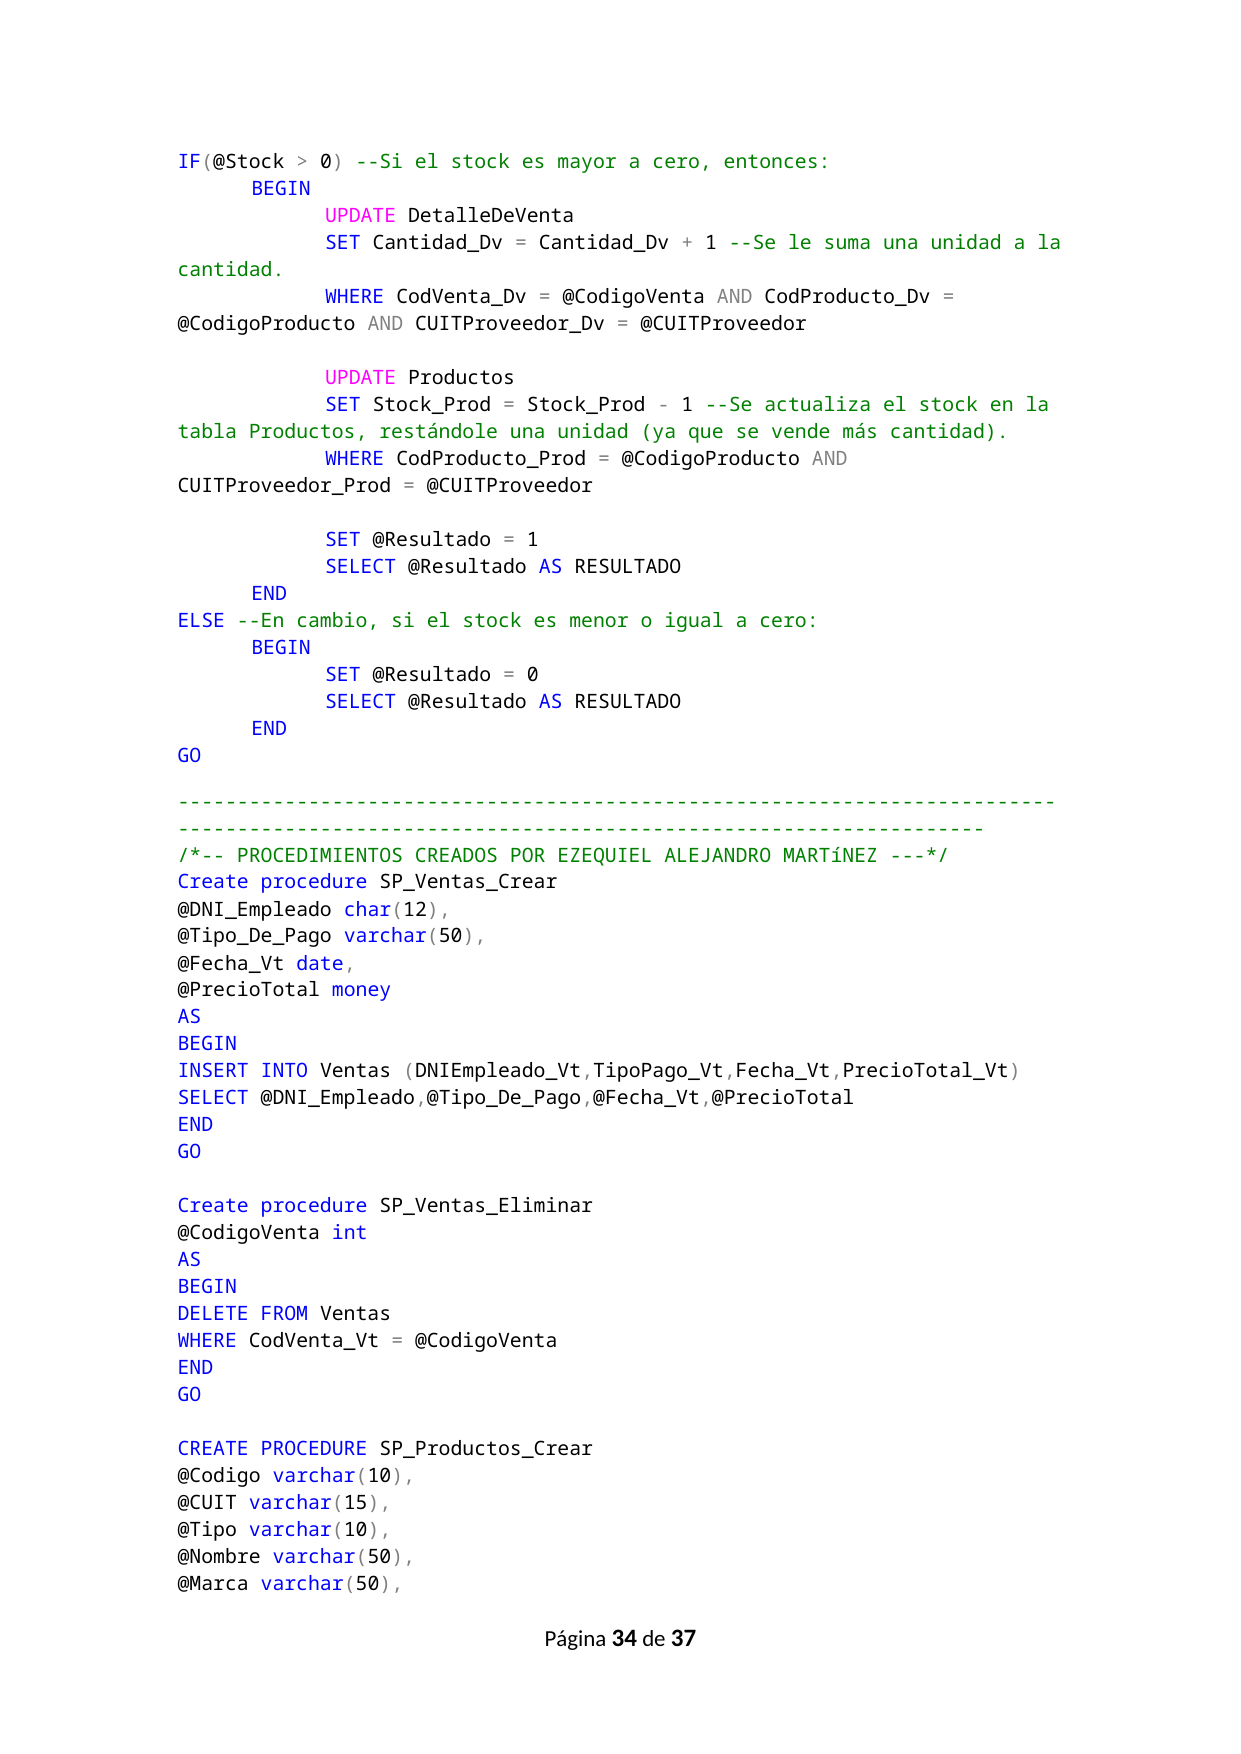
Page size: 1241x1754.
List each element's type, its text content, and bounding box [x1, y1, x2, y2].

text END [177, 579, 1063, 606]
text @Nombre varchar(50), [177, 1542, 1063, 1569]
text SELECT @Resultado AS RESULTADO [177, 552, 1063, 579]
text @DNI_Empleado char(12), [177, 895, 1063, 922]
text @Marca varchar(50), [177, 1569, 1063, 1596]
text UPDATE Productos [177, 363, 1063, 390]
text WHERE CodVenta_Vt = @CodigoVenta [177, 1326, 1063, 1353]
text @PrecioTotal money [177, 976, 1063, 1003]
text END [177, 1111, 1063, 1138]
text ELSE --En cambio, si el stock es menor o igual a cero: [177, 606, 1063, 633]
text SET @Resultado = 1 [177, 525, 1063, 552]
text @CUIT varchar(15), [177, 1488, 1063, 1515]
text BEGIN [177, 174, 1063, 202]
text CREATE PROCEDURE SP_Productos_Crear [177, 1434, 1063, 1461]
text @Tipo_De_Pago varchar(50), [177, 922, 1063, 949]
text Create procedure SP_Ventas_Crear [177, 868, 1063, 895]
text UPDATE DetalleDeVenta [177, 202, 1063, 228]
text @Fecha_Vt date, [177, 949, 1063, 976]
text SELECT @Resultado AS RESULTADO [177, 687, 1063, 714]
text BEGIN [177, 1272, 1063, 1299]
text @Tipo varchar(10), [177, 1515, 1063, 1542]
text @CodigoVenta int [177, 1218, 1063, 1246]
text END [177, 714, 1063, 741]
text SELECT @DNI_Empleado,@Tipo_De_Pago,@Fecha_Vt,@PrecioTotal [177, 1084, 1063, 1111]
text DELETE FROM Ventas [177, 1299, 1063, 1326]
text /*-- PROCEDIMIENTOS CREADOS POR EZEQUIEL ALEJANDRO MARTíNEZ ---*/ [177, 841, 1063, 868]
text @Codigo varchar(10), [177, 1461, 1063, 1488]
text SET @Resultado = 0 [177, 660, 1063, 687]
text INSERT INTO Ventas (DNIEmpleado_Vt,TipoPago_Vt,Fecha_Vt,PrecioTotal_Vt) [177, 1057, 1063, 1084]
text WHERE CodProducto_Prod = @CodigoProducto AND CUITProveedor_Prod = @CUITProveedor [177, 444, 1063, 498]
text AS [177, 1003, 1063, 1030]
text IF(@Stock > 0) --Si el stock es mayor a cero, entonces: [177, 148, 1063, 174]
text GO [177, 741, 1063, 768]
text WHERE CodVenta_Dv = @CodigoVenta AND CodProducto_Dv = @CodigoProducto AND CUITProveedor_Dv = @CUITProveedor [177, 282, 1063, 336]
text ---------------------------------------------------------------------------------------------------------------------------------------------- [177, 787, 1063, 841]
text END [177, 1353, 1063, 1380]
text AS [177, 1246, 1063, 1272]
text SET Stock_Prod = Stock_Prod - 1 --Se actualiza el stock en la tabla Productos, restándole una unidad (ya que se vende más cantidad). [177, 390, 1063, 444]
text SET Cantidad_Dv = Cantidad_Dv + 1 --Se le suma una unidad a la cantidad. [177, 228, 1063, 282]
text Create procedure SP_Ventas_Eliminar [177, 1192, 1063, 1218]
text BEGIN [177, 633, 1063, 660]
text GO [177, 1138, 1063, 1164]
text GO [177, 1380, 1063, 1407]
text BEGIN [177, 1030, 1063, 1057]
